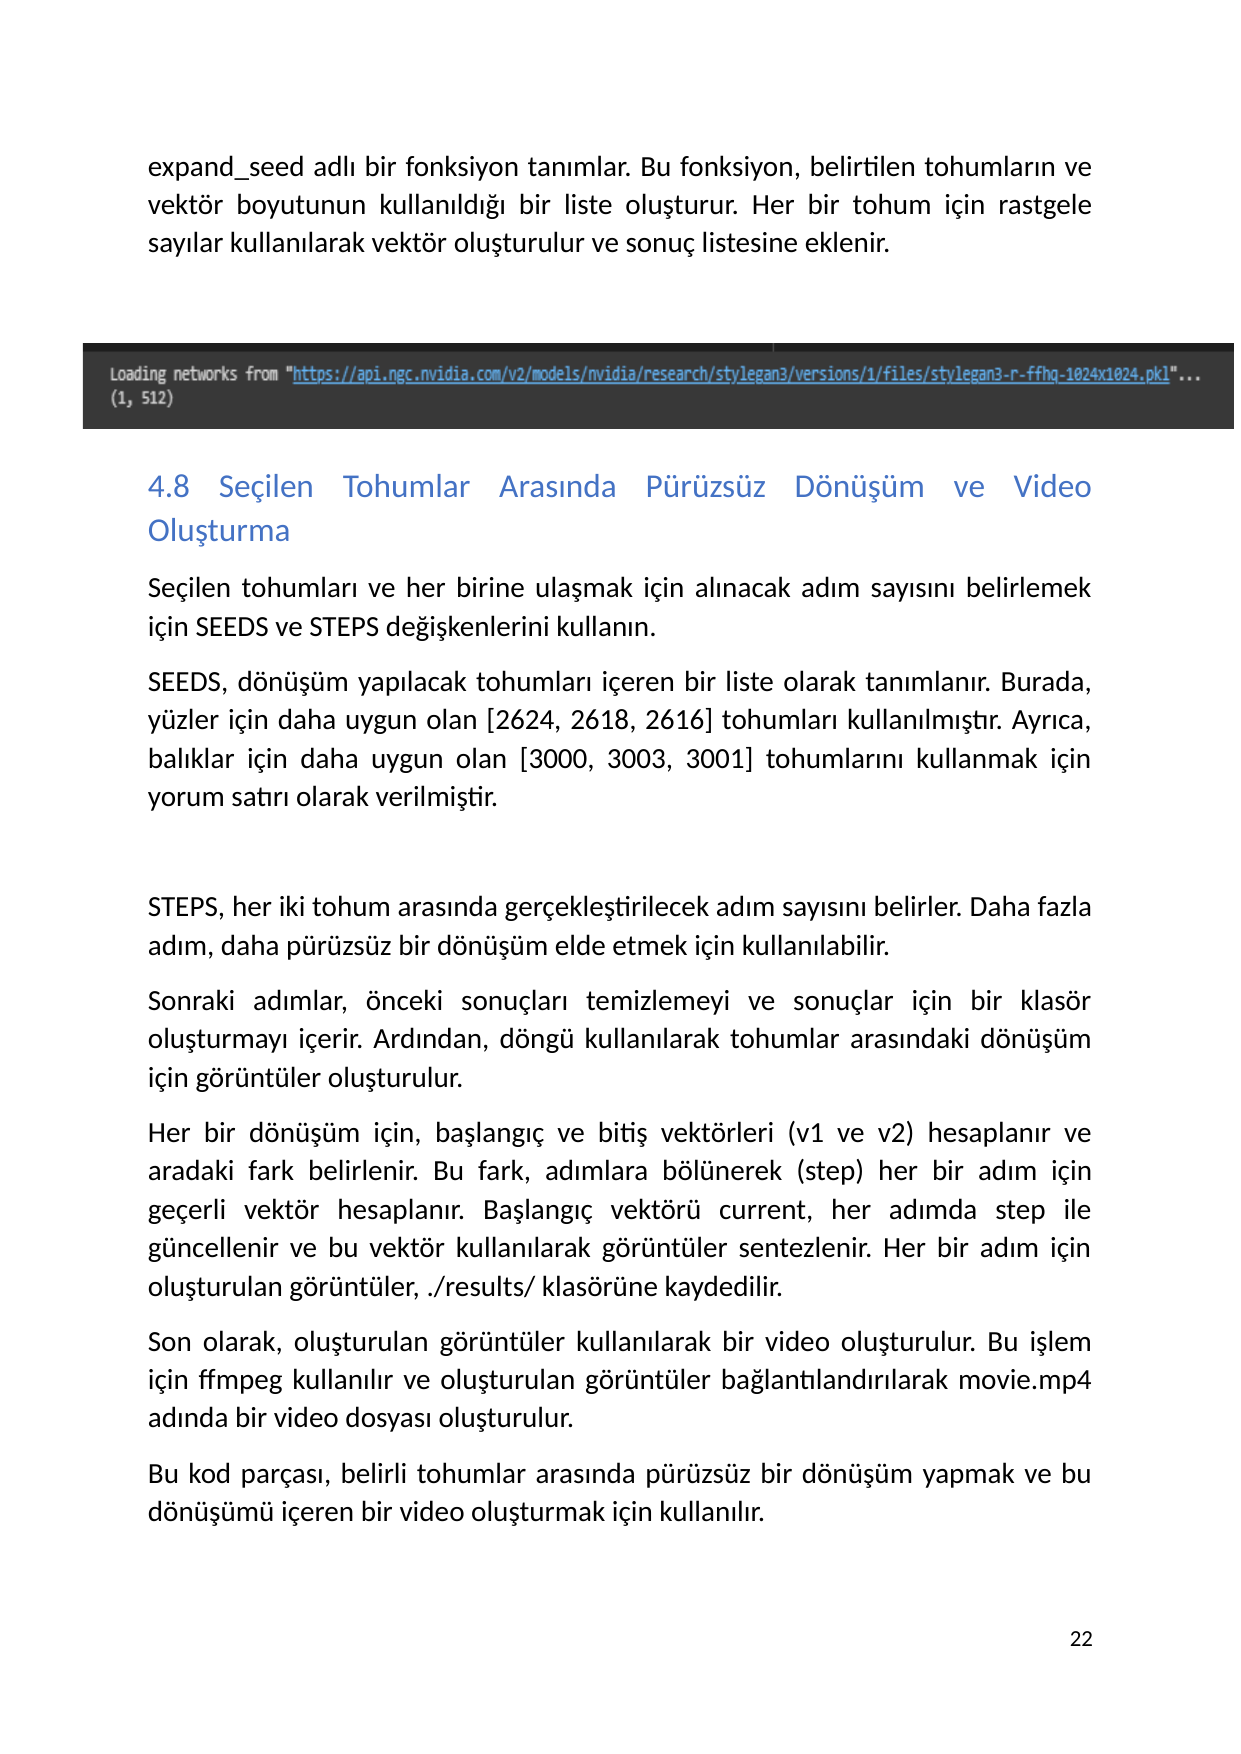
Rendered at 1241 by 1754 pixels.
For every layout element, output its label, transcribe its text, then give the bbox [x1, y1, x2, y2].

text STEPS, her iki tohum arasında gerçekleştirilecek adım sayısını belirler. Daha fazla adım, daha pürüzsüz bir dönüşüm elde etmek için kullanılabilir. [148, 888, 1093, 962]
text expand_seed adlı bir fonksiyon tanımlar. Bu fonksiyon, belirtilen tohumların ve vektör boyutunun kullanıldığı bir liste oluşturur. Her bir tohum için rastgele sayılar kullanılarak vektör oluşturulur ve sonuç listesine eklenir. [148, 148, 1093, 260]
text 4.8 Seçilen Tohumlar Arasında Pürüzsüz Dönüşüm ve Video Oluşturma [148, 428, 1093, 549]
text Bu kod parçası, belirli tohumlar arasında pürüzsüz bir dönüşüm yapmak ve bu dönüşümü içeren bir video oluşturmak için kullanılır. [148, 1455, 1093, 1529]
text Seçilen tohumları ve her birine ulaşmak için alınacak adım sayısını belirlemek için SEEDS ve STEPS değişkenlerini kullanın. [148, 569, 1093, 643]
text Her bir dönüşüm için, başlangıç ve bitiş vektörleri (v1 ve v2) hesaplanır ve aradaki fark belirlenir. Bu fark, adımlara bölünerek (step) her bir adım için geçerli vektör hesaplanır. Başlangıç vektörü current, her adımda step ile güncellenir ve bu vektör kullanılarak görüntüler sentezlenir. Her bir adım için oluşturulan görüntüler, ./results/ klasörüne kaydedilir. [148, 1114, 1093, 1303]
text Sonraki adımlar, önceki sonuçları temizlemeyi ve sonuçlar için bir klasör oluşturmayı içerir. Ardından, döngü kullanılarak tohumlar arasındaki dönüşüm için görüntüler oluşturulur. [148, 982, 1093, 1094]
text Son olarak, oluşturulan görüntüler kullanılarak bir video oluşturulur. Bu işlem için ffmpeg kullanılır ve oluşturulan görüntüler bağlantılandırılarak movie.mp4 adında bir video dosyası oluşturulur. [148, 1323, 1093, 1435]
text SEEDS, dönüşüm yapılacak tohumları içeren bir liste olarak tanımlanır. Burada, yüzler için daha uygun olan [2624, 2618, 2616] tohumları kullanılmıştır. Ayrıca, balıklar için daha uygun olan [3000, 3003, 3001] tohumlarını kullanmak için yorum satırı olarak verilmiştir. [148, 663, 1093, 814]
picture [80, 343, 1234, 428]
